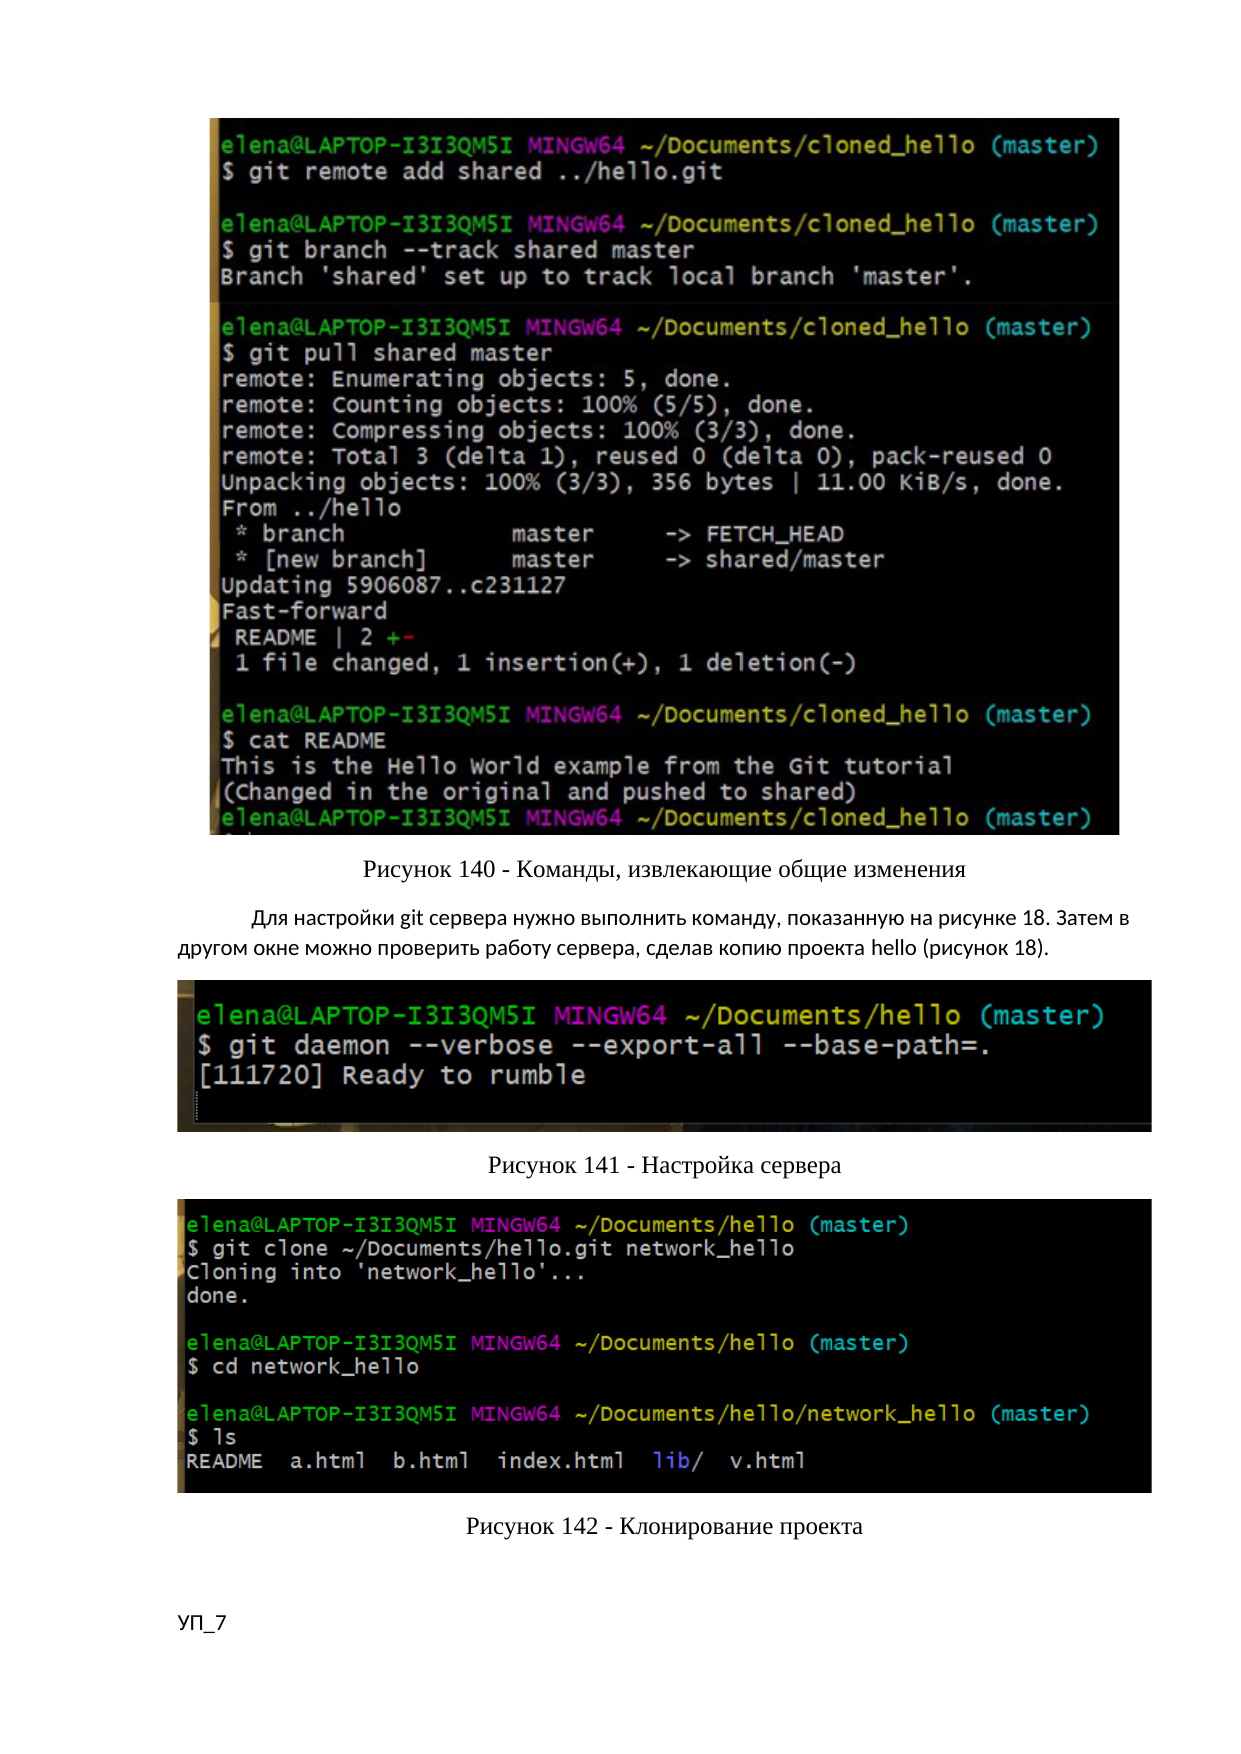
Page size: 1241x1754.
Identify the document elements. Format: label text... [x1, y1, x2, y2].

text Рисунок 140 - Команды, извлекающие общие изменения [177, 854, 1152, 882]
text Рисунок 141 - Настройка сервера [177, 1150, 1152, 1179]
text УП_7 [177, 1608, 1152, 1636]
picture [177, 1199, 1152, 1493]
picture [209, 118, 1120, 835]
text Для настройки git сервера нужно выполнить команду, показанную на рисунке 18. Затем в другом окне можно проверить работу сервера, сделав копию проекта hello (рисунок 18). [177, 903, 1152, 962]
picture [177, 980, 1152, 1132]
text Рисунок 142 - Клонирование проекта [177, 1511, 1152, 1540]
